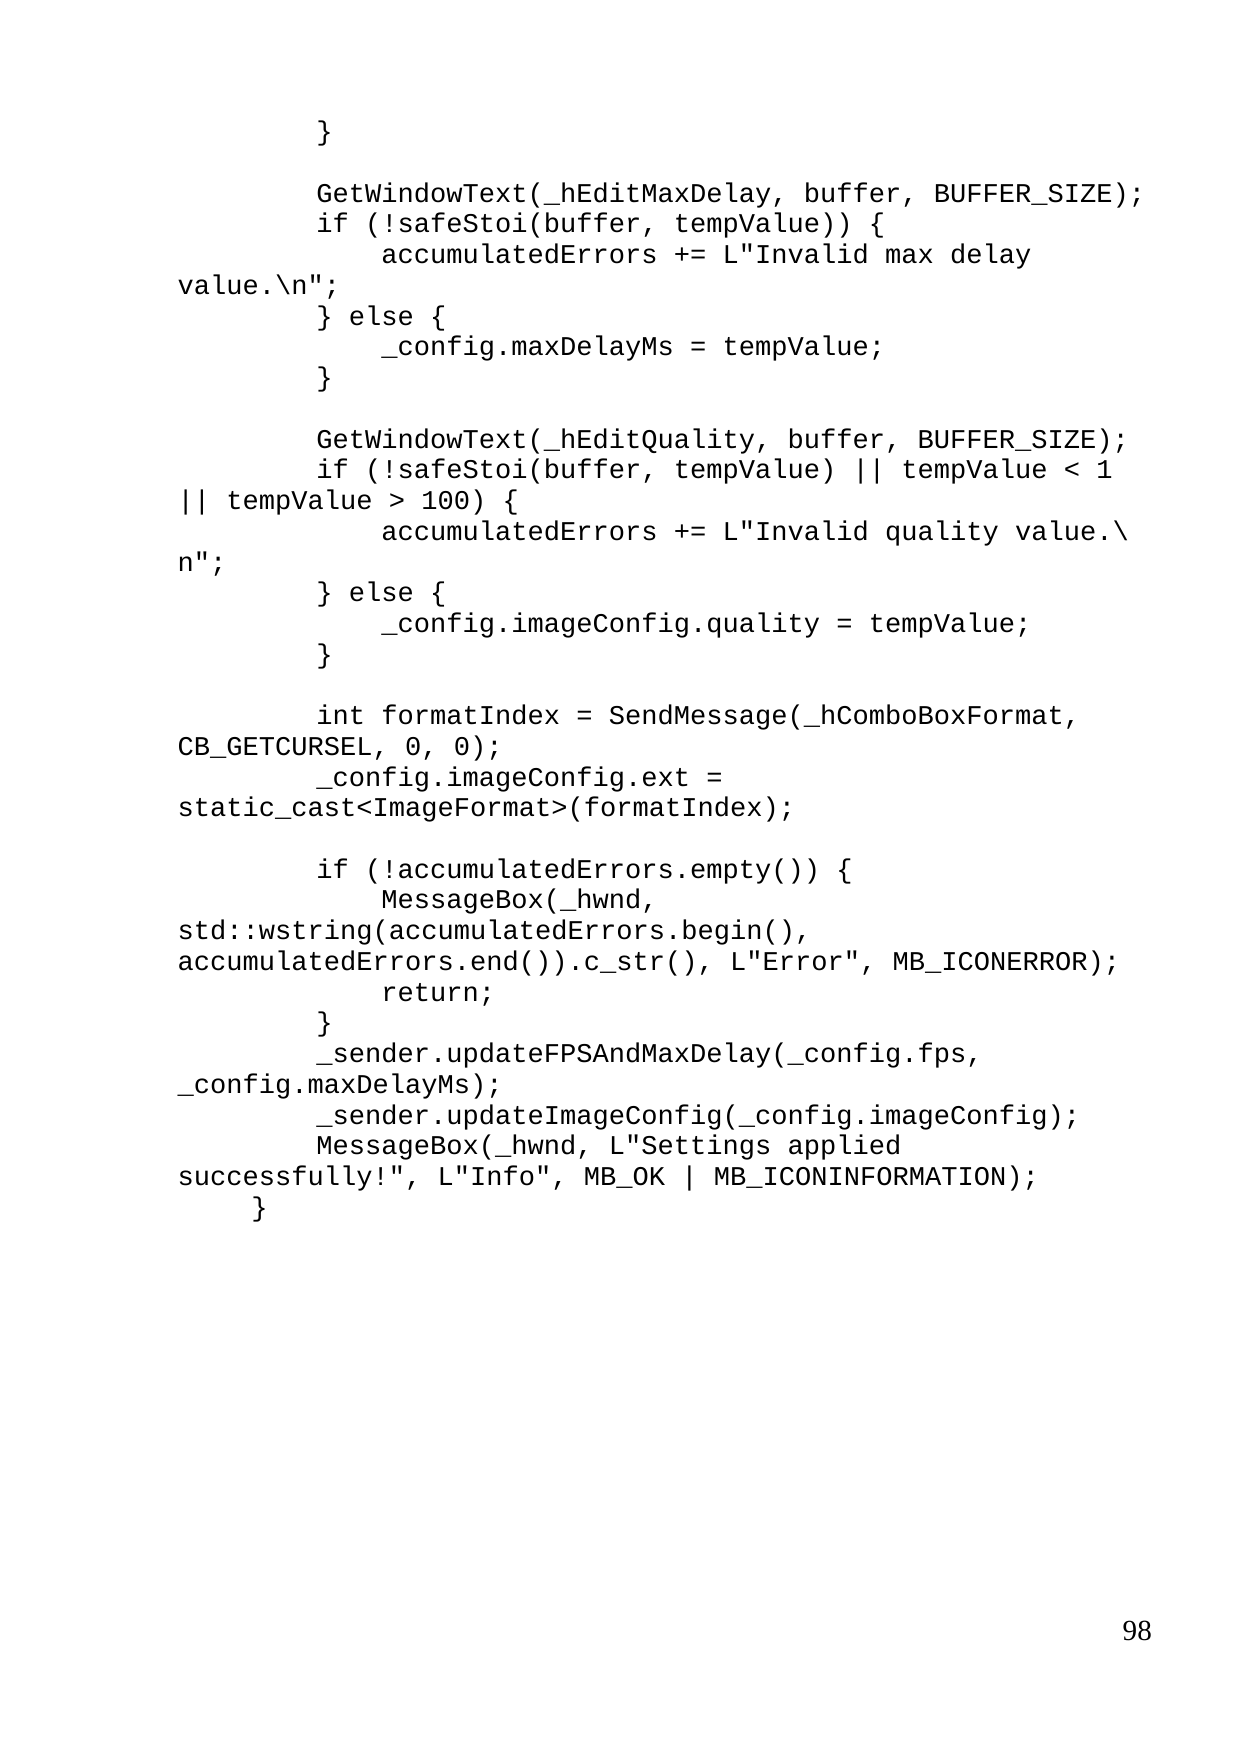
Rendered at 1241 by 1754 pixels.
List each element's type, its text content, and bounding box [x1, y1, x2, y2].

text } else { [177, 579, 1152, 610]
text _config.imageConfig.ext = static_cast<ImageFormat>(formatIndex); [177, 763, 1152, 825]
text MessageBox(_hwnd, L"Settings applied successfully!", L"Info", MB_OK | MB_ICONINFORMATION); [177, 1132, 1152, 1194]
text accumulatedErrors += L"Invalid max delay value.\n"; [177, 241, 1152, 302]
text return; [177, 978, 1152, 1009]
text _sender.updateFPSAndMaxDelay(_config.fps, _config.maxDelayMs); [177, 1040, 1152, 1101]
text GetWindowText(_hEditMaxDelay, buffer, BUFFER_SIZE); [177, 179, 1152, 210]
text } [177, 1194, 1152, 1224]
text _sender.updateImageConfig(_config.imageConfig); [177, 1101, 1152, 1132]
text } [177, 1009, 1152, 1040]
text _config.maxDelayMs = tempValue; [177, 333, 1152, 364]
text accumulatedErrors += L"Invalid quality value.\n"; [177, 518, 1152, 579]
text } [177, 364, 1152, 395]
text if (!accumulatedErrors.empty()) { [177, 856, 1152, 886]
text int formatIndex = SendMessage(_hComboBoxFormat, CB_GETCURSEL, 0, 0); [177, 702, 1152, 763]
text } [177, 641, 1152, 671]
text GetWindowText(_hEditQuality, buffer, BUFFER_SIZE); [177, 425, 1152, 456]
text _config.imageConfig.quality = tempValue; [177, 610, 1152, 641]
text if (!safeStoi(buffer, tempValue)) { [177, 210, 1152, 241]
text MessageBox(_hwnd, std::wstring(accumulatedErrors.begin(), accumulatedErrors.end()).c_str(), L"Error", MB_ICONERROR); [177, 886, 1152, 978]
text } [177, 118, 1152, 149]
text if (!safeStoi(buffer, tempValue) || tempValue < 1 || tempValue > 100) { [177, 456, 1152, 518]
text } else { [177, 302, 1152, 333]
